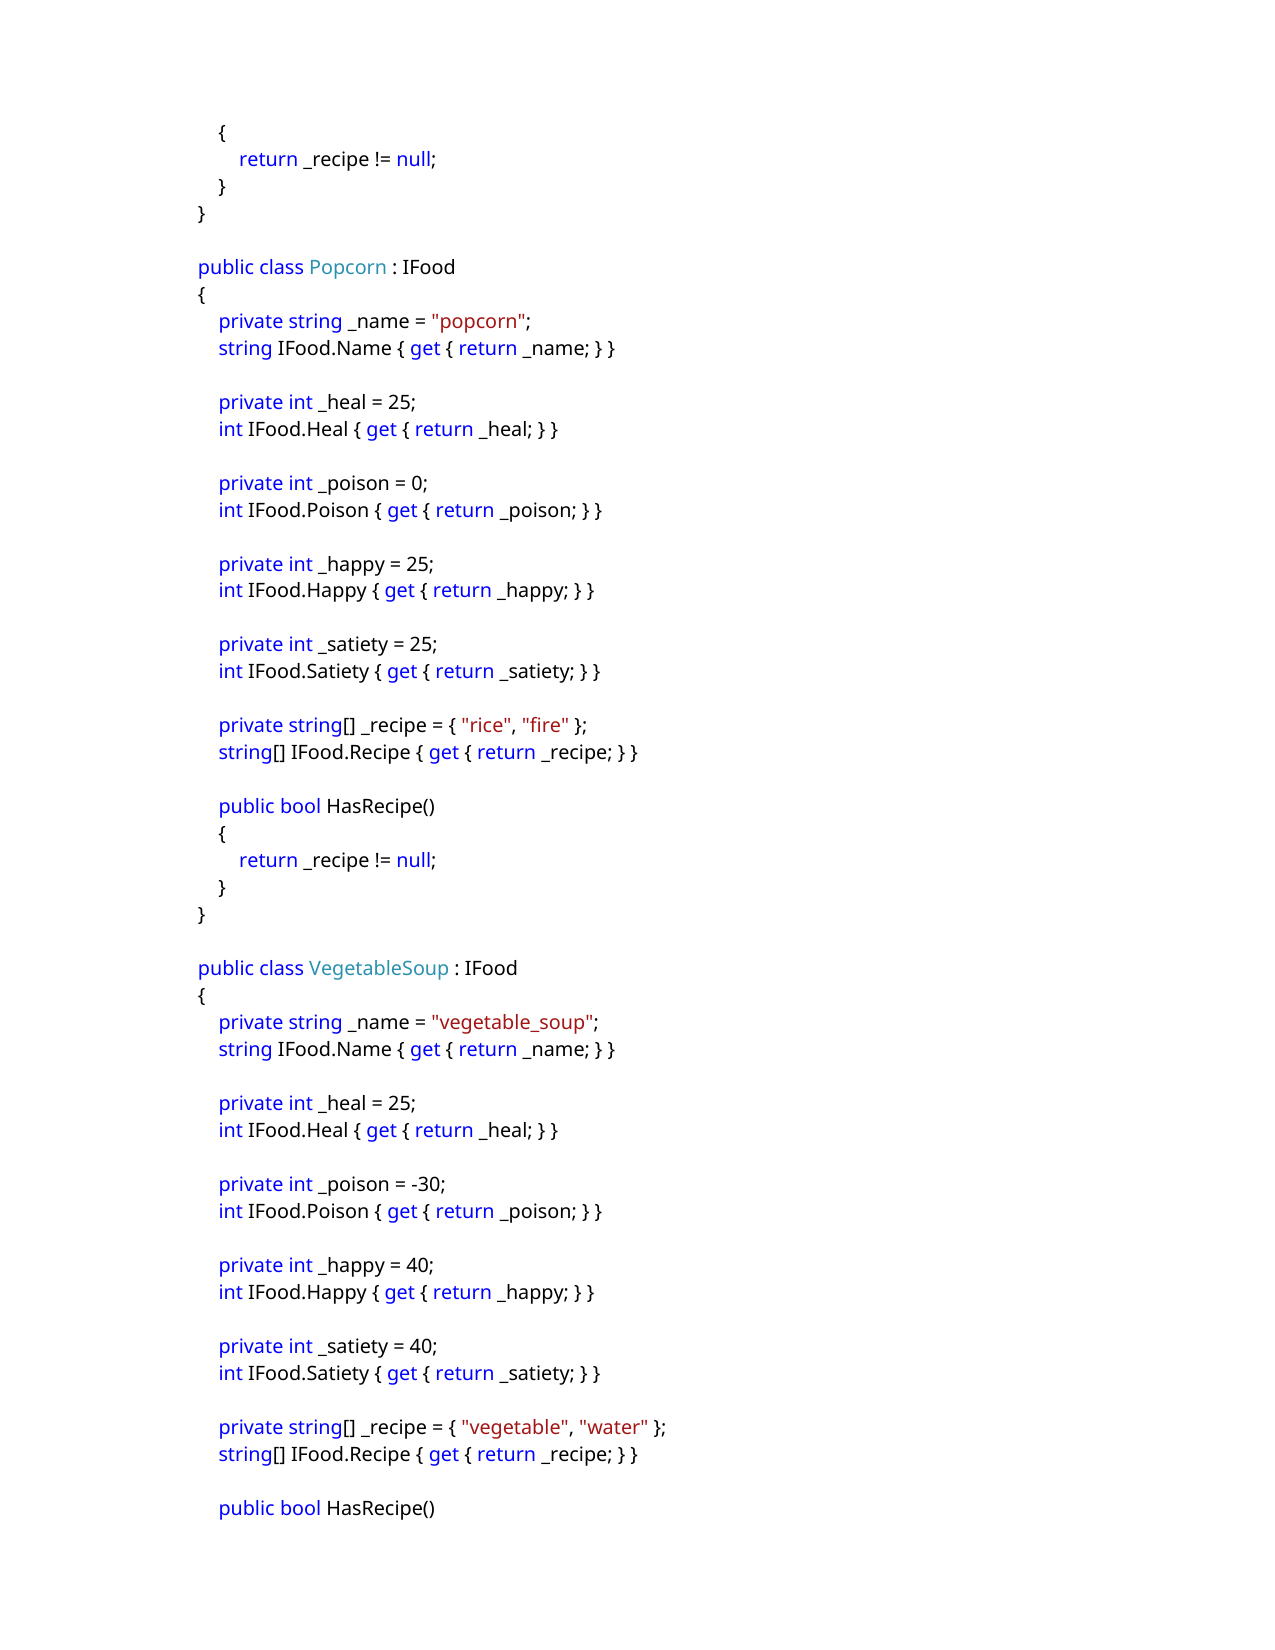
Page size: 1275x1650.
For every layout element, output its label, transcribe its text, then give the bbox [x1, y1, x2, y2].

text { [177, 981, 1186, 1008]
text int IFood.Poison { get { return _poison; } } [177, 1197, 1186, 1224]
text private int _poison = 0; [177, 469, 1186, 496]
text private int _satiety = 25; [177, 631, 1186, 658]
text private string[] _recipe = { "vegetable", "water" }; [177, 1413, 1186, 1440]
text private string _name = "vegetable_soup"; [177, 1008, 1186, 1035]
text private int _happy = 25; [177, 550, 1186, 577]
text private int _satiety = 40; [177, 1332, 1186, 1359]
text string[] IFood.Recipe { get { return _recipe; } } [177, 739, 1186, 766]
text int IFood.Happy { get { return _happy; } } [177, 577, 1186, 604]
text private int _heal = 25; [177, 1089, 1186, 1116]
text public bool HasRecipe() [177, 1494, 1186, 1521]
text public bool HasRecipe() [177, 793, 1186, 819]
text { [177, 819, 1186, 847]
text private string[] _recipe = { "rice", "fire" }; [177, 712, 1186, 739]
text public class Popcorn : IFood [177, 253, 1186, 280]
text int IFood.Satiety { get { return _satiety; } } [177, 658, 1186, 685]
text public class VegetableSoup : IFood [177, 954, 1186, 981]
text private int _happy = 40; [177, 1251, 1186, 1278]
text return _recipe != null; [177, 145, 1186, 172]
text int IFood.Heal { get { return _heal; } } [177, 1116, 1186, 1143]
text } [177, 901, 1186, 927]
text int IFood.Satiety { get { return _satiety; } } [177, 1359, 1186, 1386]
text private string _name = "popcorn"; [177, 307, 1186, 334]
text return _recipe != null; [177, 847, 1186, 873]
text { [177, 118, 1186, 145]
text int IFood.Heal { get { return _heal; } } [177, 415, 1186, 442]
text int IFood.Poison { get { return _poison; } } [177, 496, 1186, 523]
text private int _heal = 25; [177, 388, 1186, 415]
text string IFood.Name { get { return _name; } } [177, 1035, 1186, 1062]
text { [177, 280, 1186, 307]
text private int _poison = -30; [177, 1170, 1186, 1197]
text } [177, 873, 1186, 901]
text int IFood.Happy { get { return _happy; } } [177, 1278, 1186, 1305]
text string IFood.Name { get { return _name; } } [177, 334, 1186, 361]
text string[] IFood.Recipe { get { return _recipe; } } [177, 1440, 1186, 1467]
text } [177, 199, 1186, 226]
text } [177, 172, 1186, 199]
